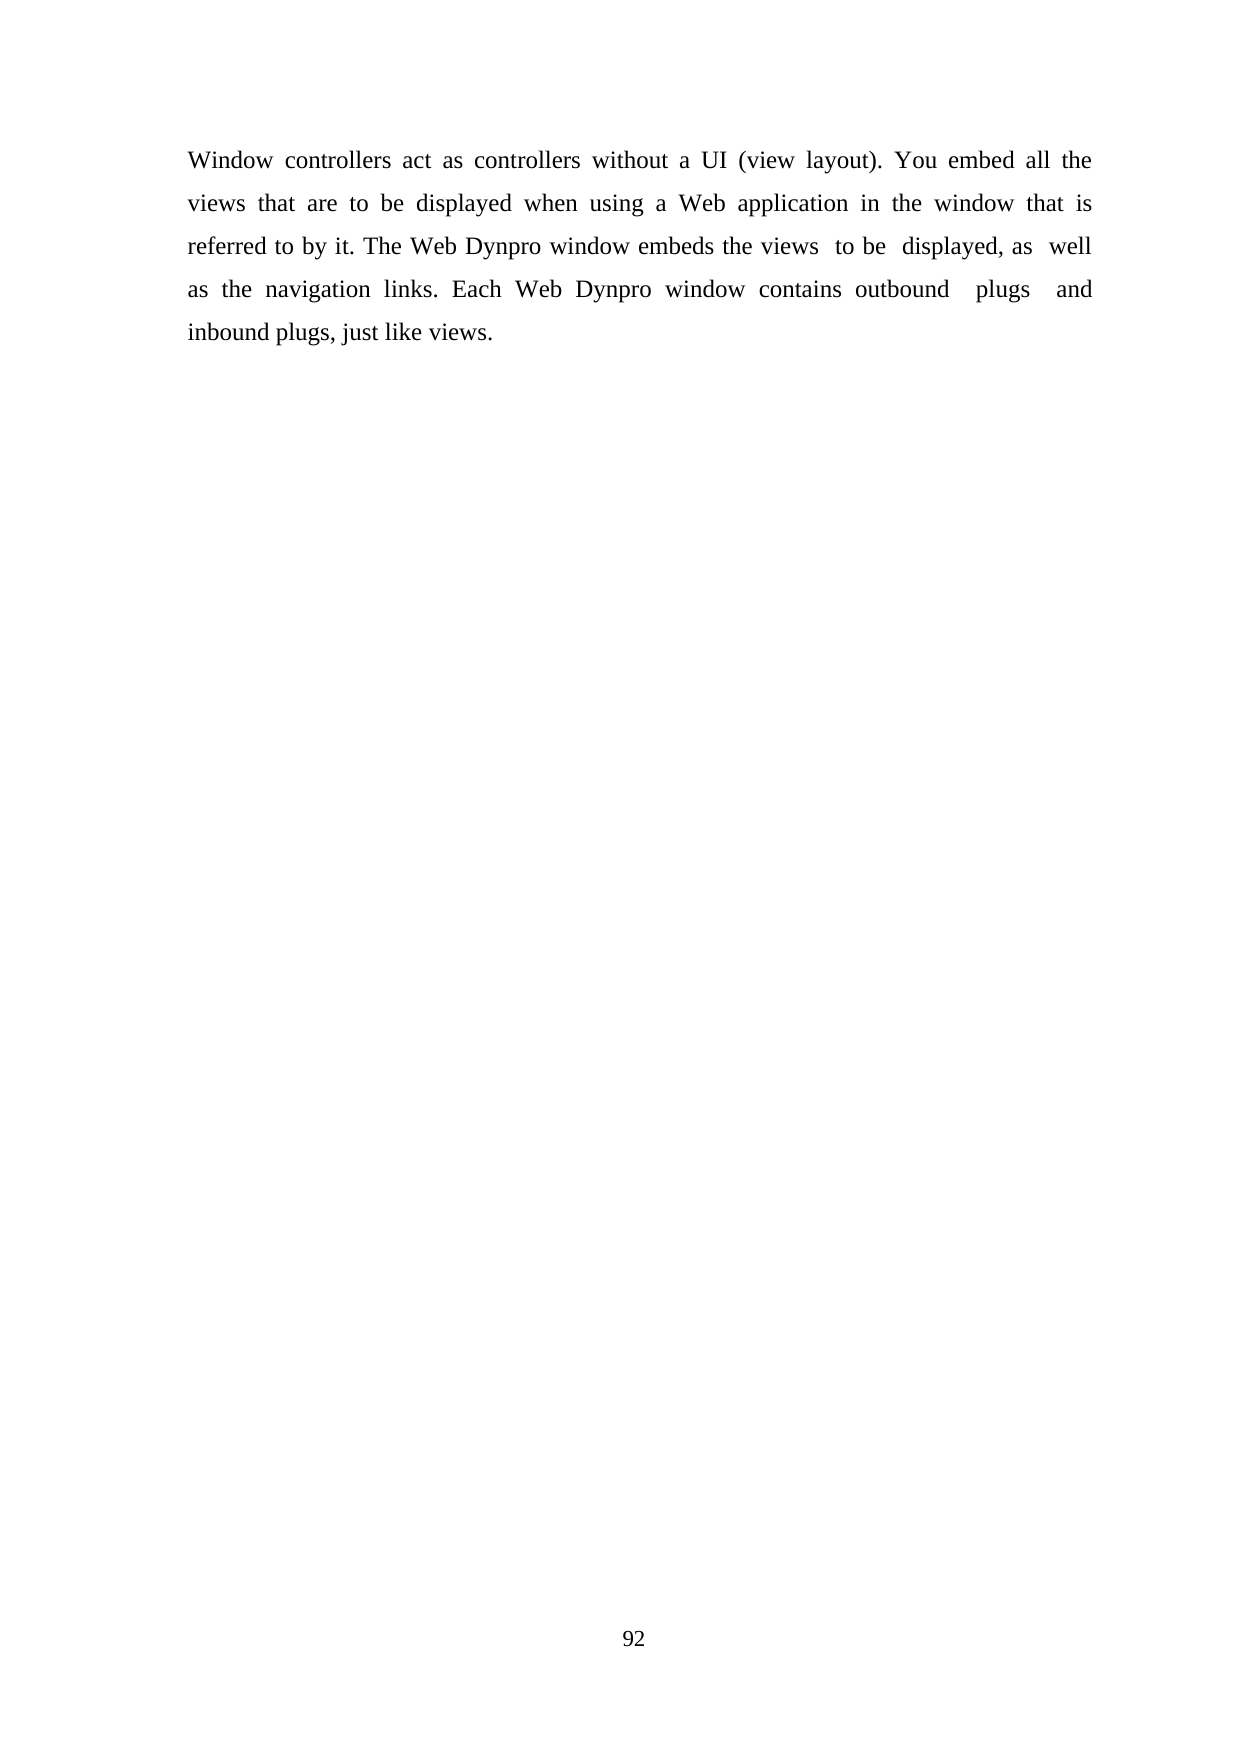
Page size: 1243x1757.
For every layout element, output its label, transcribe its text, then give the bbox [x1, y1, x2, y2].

text Window controllers act as controllers without a UI (view layout). You embed all the views that are to be displayed when using a Web application in the window that is referred to by it. The Web Dynpro window embeds the views to be displayed, as well as the navigation links. Each Web Dynpro window contains outbound plugs and inbound plugs, just like views. [187, 145, 1093, 346]
